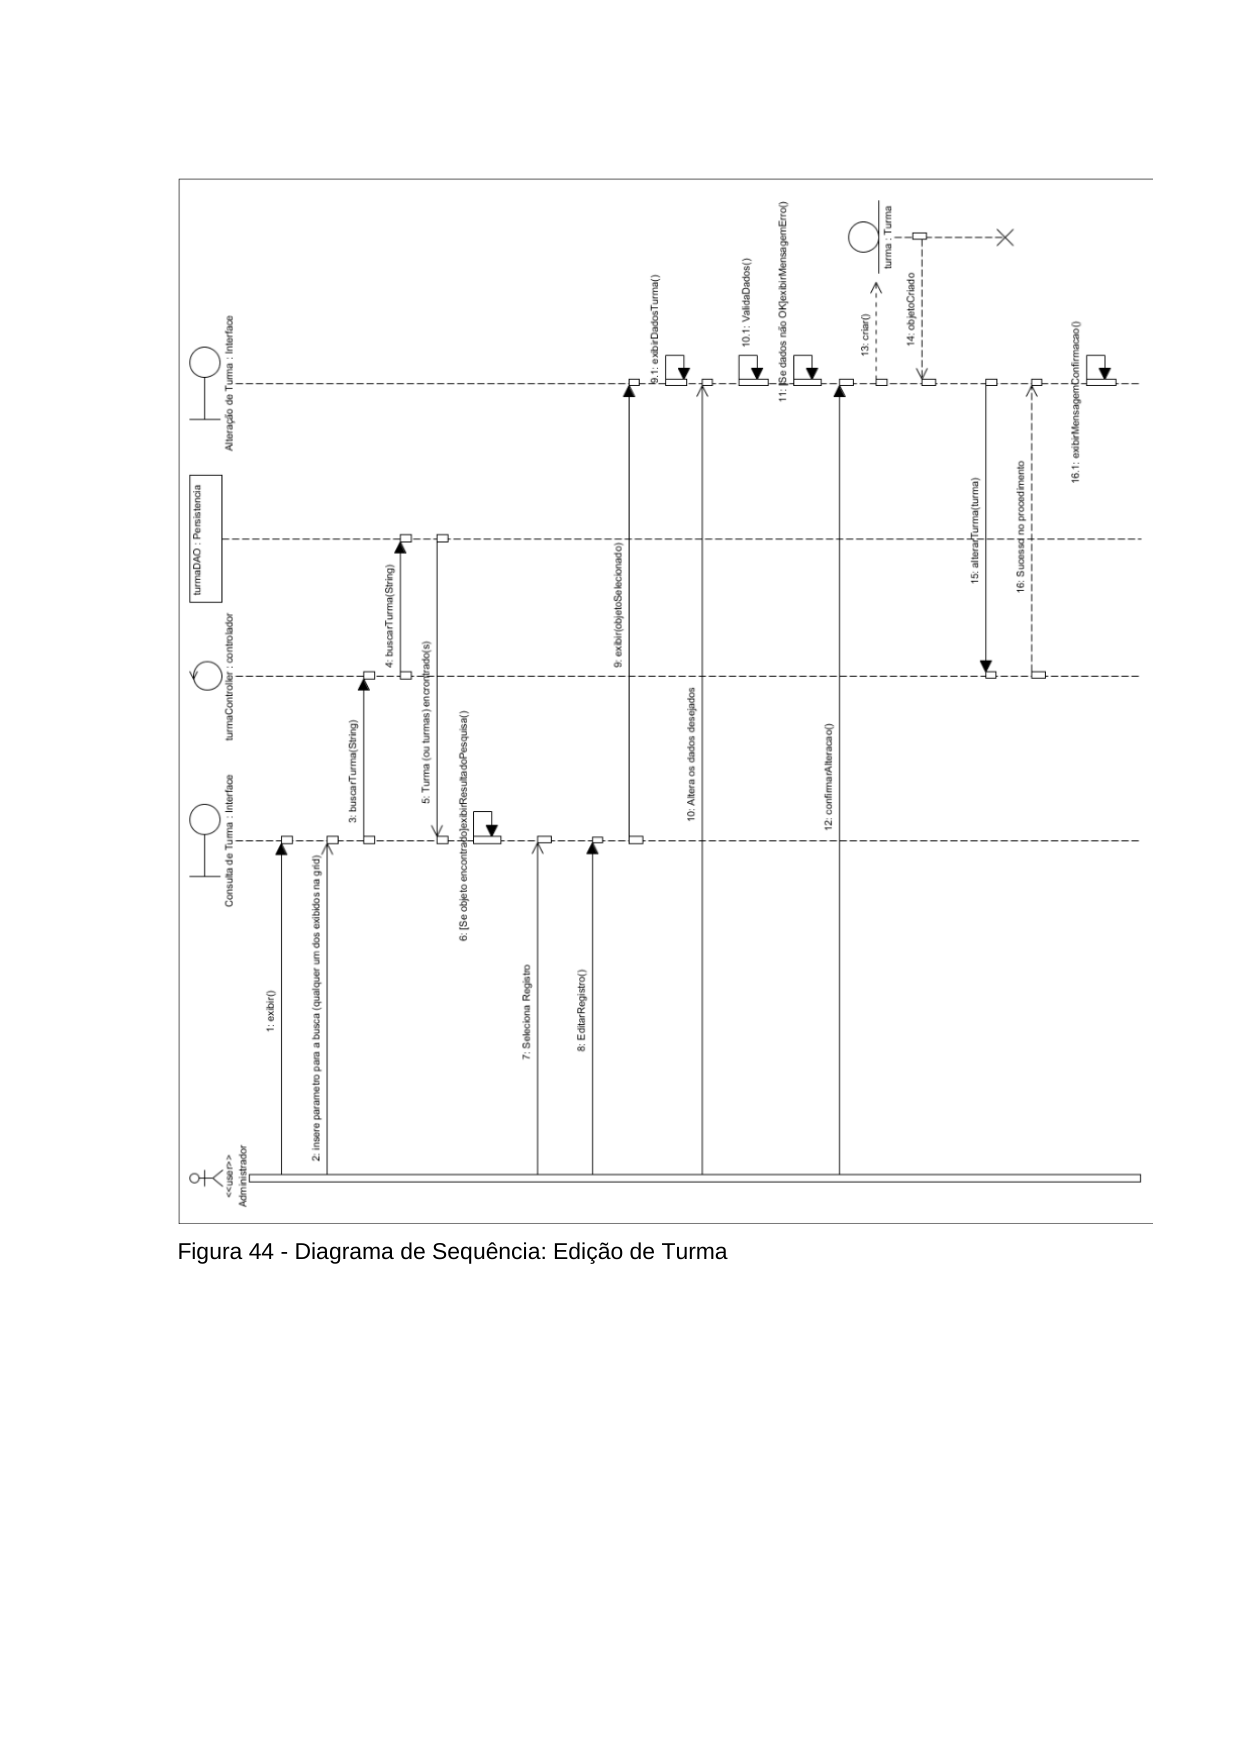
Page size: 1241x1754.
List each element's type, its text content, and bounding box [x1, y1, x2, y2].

picture [179, 179, 1153, 1223]
text Figura 44 - Diagrama de Sequência: Edição de Turma [177, 1238, 1122, 1264]
